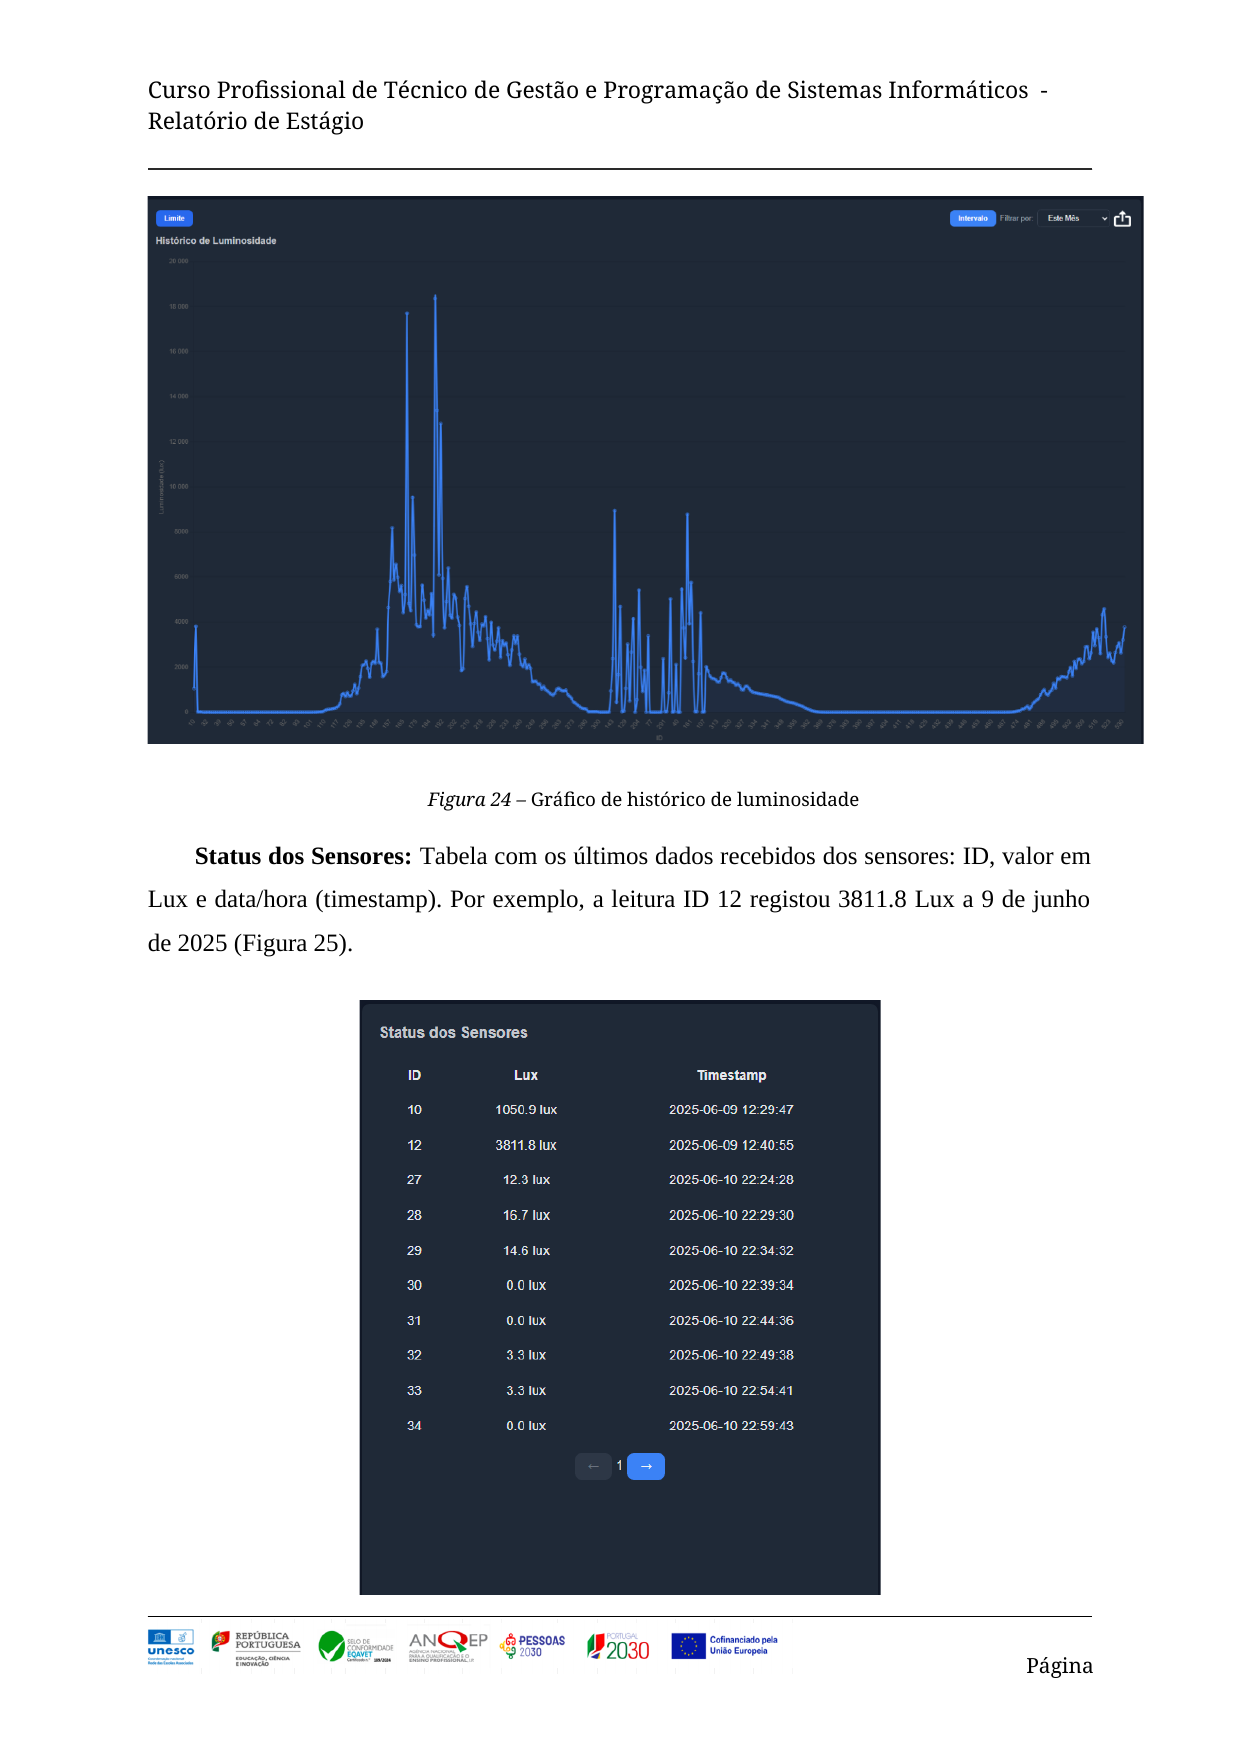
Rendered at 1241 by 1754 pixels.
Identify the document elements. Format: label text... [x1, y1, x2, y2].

text Status dos Sensores: Tabela com os últimos dados recebidos dos sensores: ID, valor em Lux e data/hora (timestamp). Por exemplo, a leitura ID 12 registou 3811.8 Lux a 9 de junho de 2025 (Figura 25). [148, 841, 1092, 956]
text Figura 24 – Gráfico de histórico de luminosidade [148, 787, 1092, 812]
picture [359, 1000, 881, 1595]
picture [147, 1619, 803, 1674]
picture [147, 196, 1144, 744]
